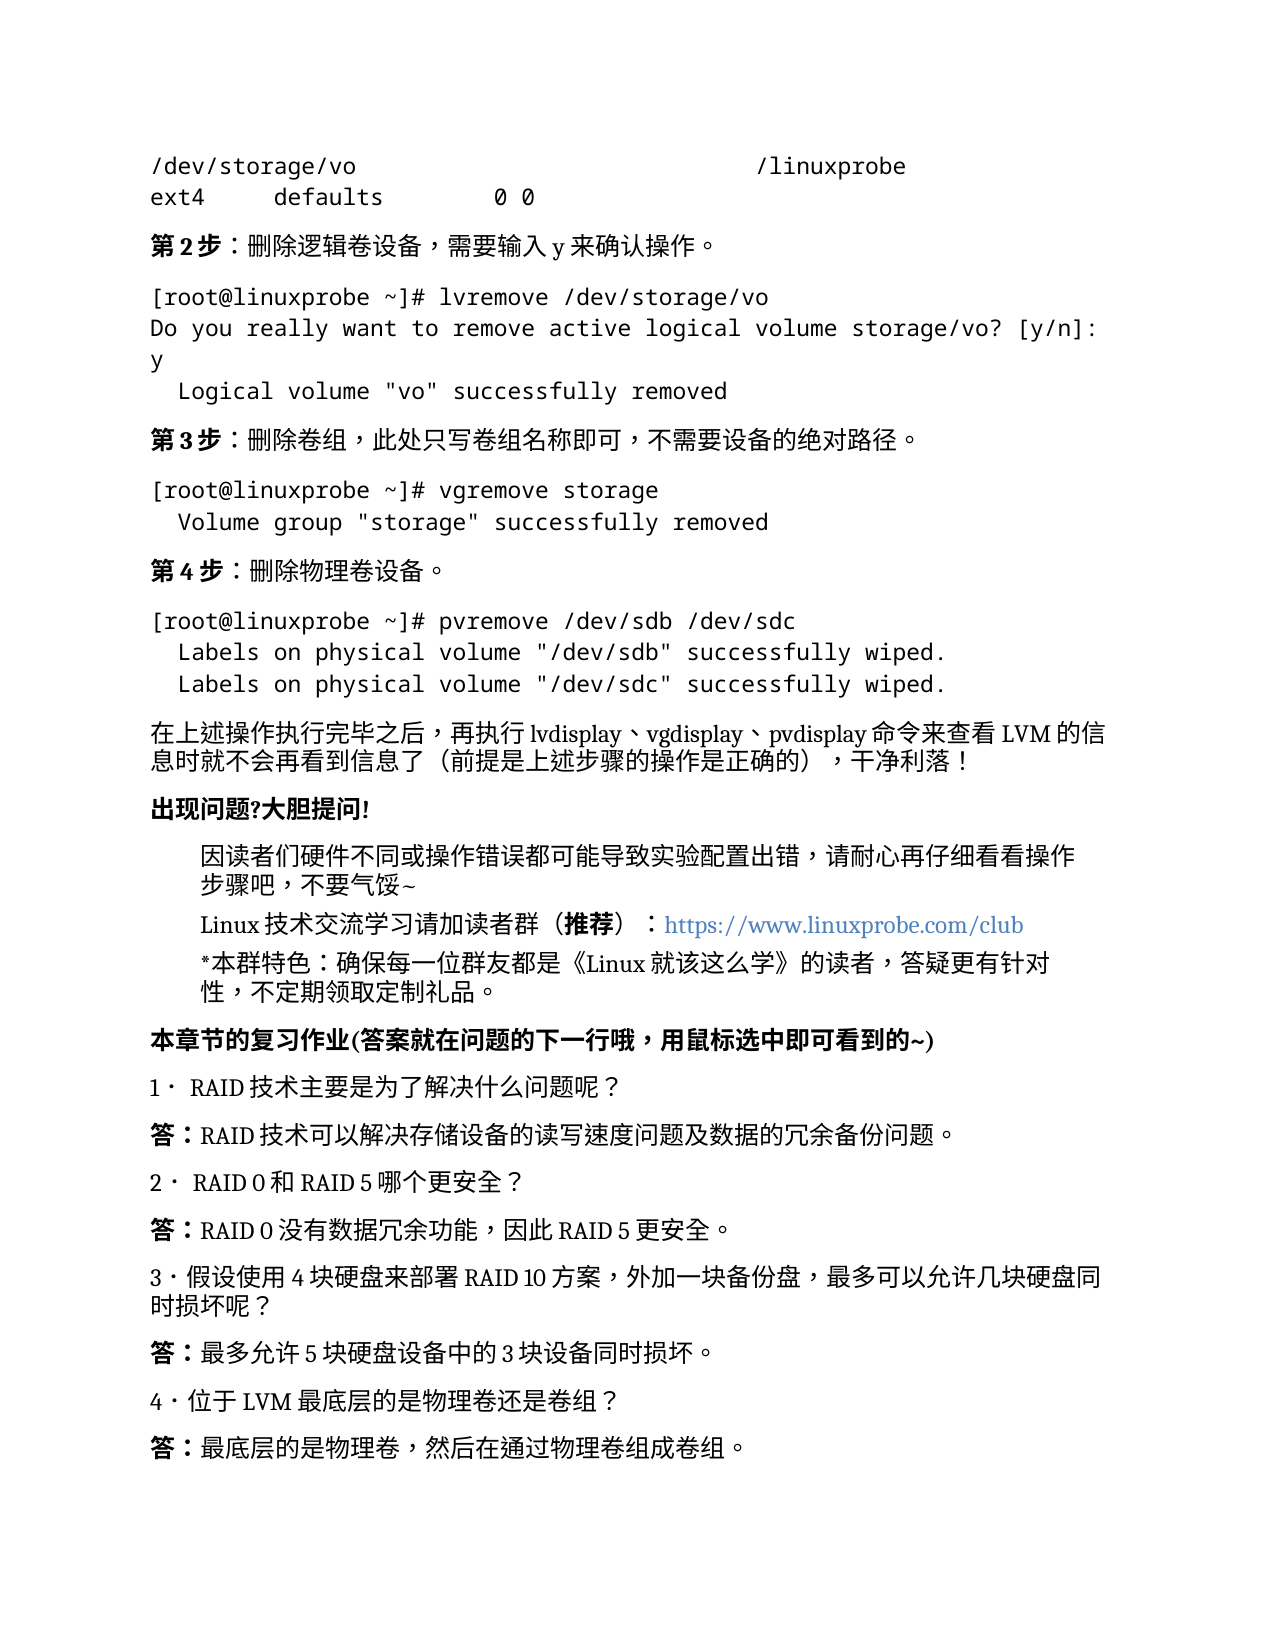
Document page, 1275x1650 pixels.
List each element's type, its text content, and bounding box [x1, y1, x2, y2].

text 3．假设使用4块硬盘来部署RAID 10方案，外加一块备份盘，最多可以允许几块硬盘同时损坏呢？ [150, 1264, 1125, 1322]
text 第2步：删除逻辑卷设备，需要输入y来确认操作。 [150, 233, 1125, 262]
text 答：最底层的是物理卷，然后在通过物理卷组成卷组。 [150, 1435, 1125, 1464]
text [150, 150, 1125, 212]
text 答：RAID 0没有数据冗余功能，因此RAID 5更安全。 [150, 1217, 1125, 1245]
text 在上述操作执行完毕之后，再执行lvdisplay、vgdisplay、pvdisplay命令来查看LVM的信息时就不会再看到信息了（前提是上述步骤的操作是正确的），干净利落！ [150, 719, 1125, 777]
text [root@linuxprobe ~]# vgremove storage Volume group "storage" successfully removed [150, 474, 1125, 537]
text 第3步：删除卷组，此处只写卷组名称即可，不需要设备的绝对路径。 [150, 427, 1125, 455]
text 1． RAID技术主要是为了解决什么问题呢？ [150, 1074, 1125, 1103]
text [root@linuxprobe ~]# pvremove /dev/sdb /dev/sdc Labels on physical volume "/dev/sdb" successfully wiped. Labels on physical volume "/dev/sdc" successfully wiped. [150, 605, 1125, 699]
text 4．位于LVM最底层的是物理卷还是卷组？ [150, 1388, 1125, 1417]
text 出现问题?大胆提问! [150, 796, 1125, 824]
text [root@linuxprobe ~]# lvremove /dev/storage/vo Do you really want to remove active logical volume storage/vo? [y/n]: y Logical volume "vo" successfully removed [150, 281, 1125, 406]
text *本群特色：确保每一位群友都是《Linux就该这么学》的读者，答疑更有针对性，不定期领取定制礼品。 [200, 950, 1075, 1008]
text Linux技术交流学习请加读者群（推荐）：https://www.linuxprobe.com/club [200, 911, 1075, 940]
text 第4步：删除物理卷设备。 [150, 557, 1125, 586]
text 答：最多允许5块硬盘设备中的3块设备同时损坏。 [150, 1340, 1125, 1369]
text 本章节的复习作业(答案就在问题的下一行哦，用鼠标选中即可看到的~) [150, 1027, 1125, 1055]
text 答：RAID技术可以解决存储设备的读写速度问题及数据的冗余备份问题。 [150, 1122, 1125, 1150]
text 2． RAID 0和RAID 5哪个更安全？ [150, 1169, 1125, 1198]
text 因读者们硬件不同或操作错误都可能导致实验配置出错，请耐心再仔细看看操作步骤吧，不要气馁~ [200, 843, 1075, 901]
